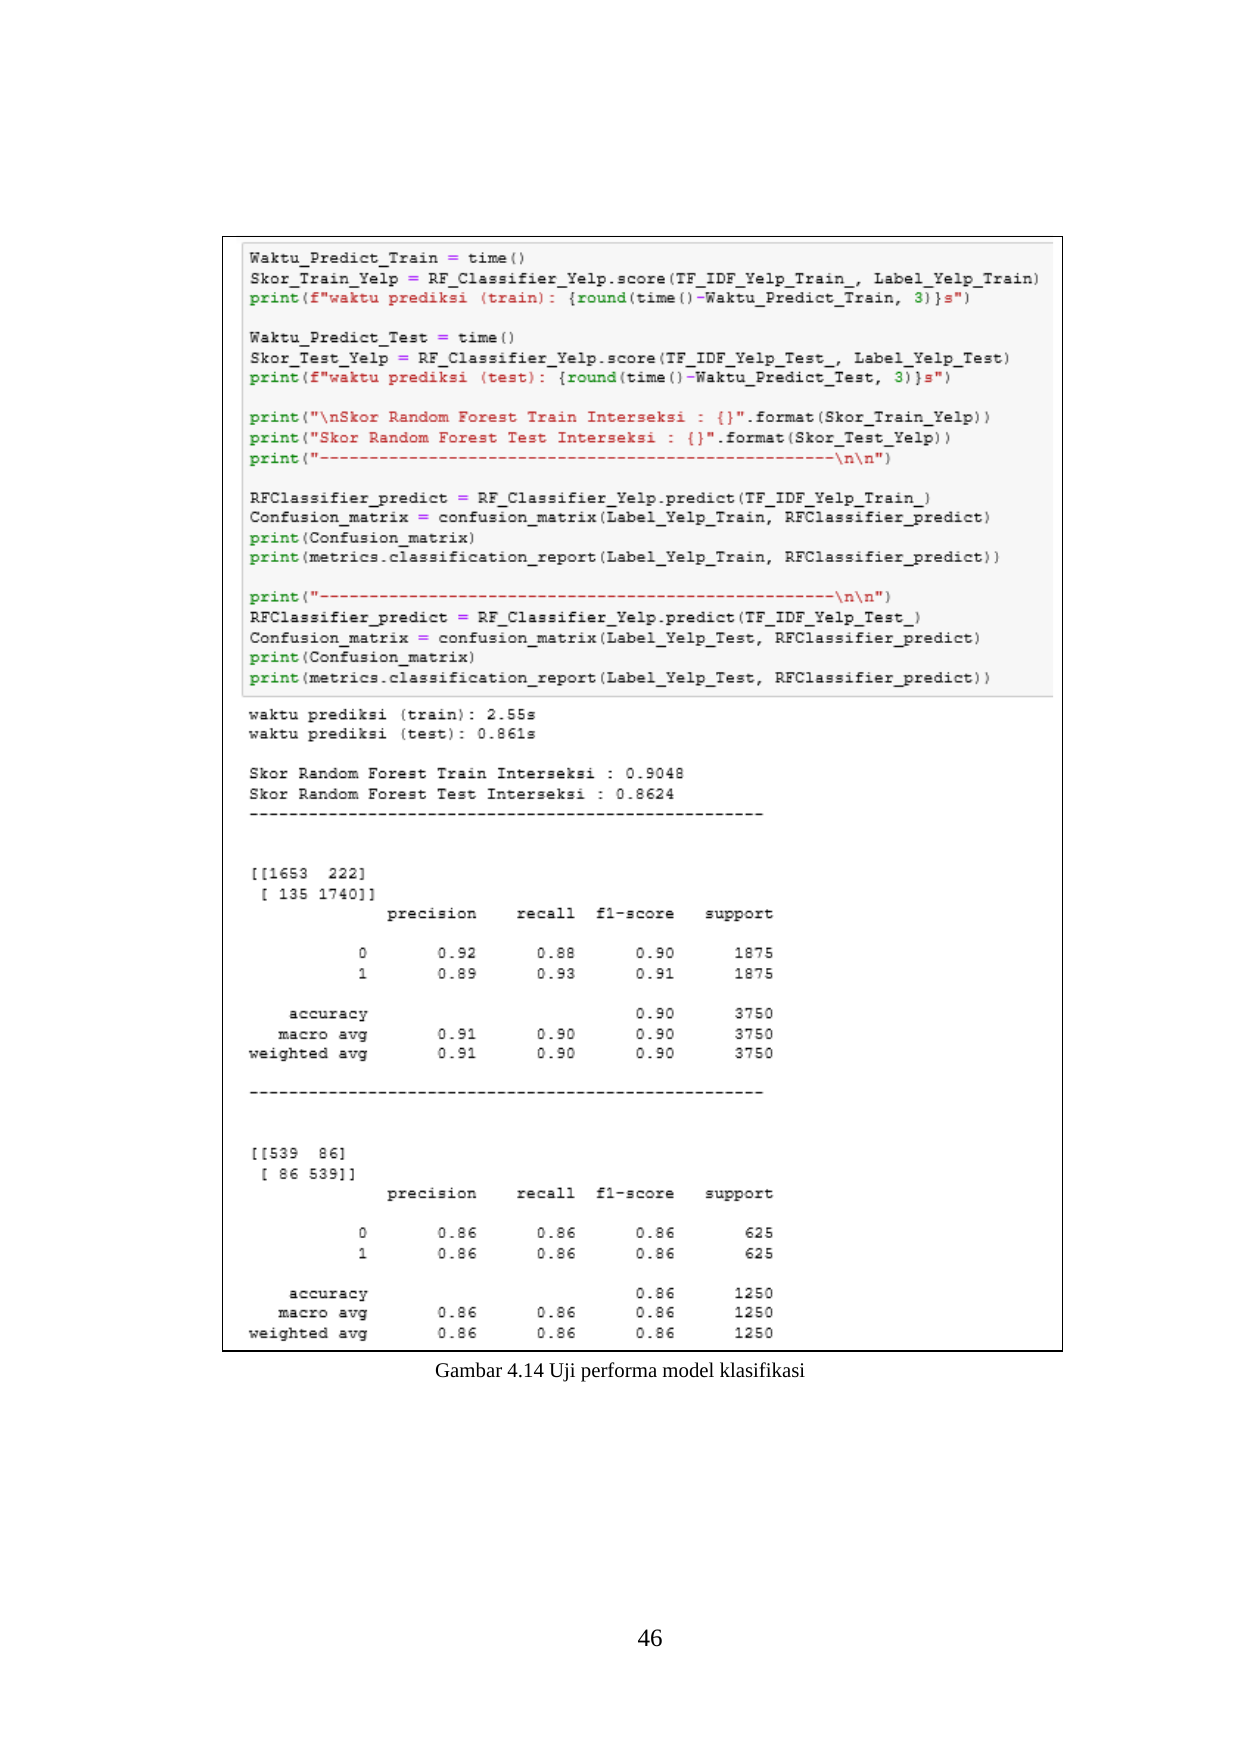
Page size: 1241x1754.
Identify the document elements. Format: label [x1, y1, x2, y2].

picture [236, 237, 1054, 1347]
